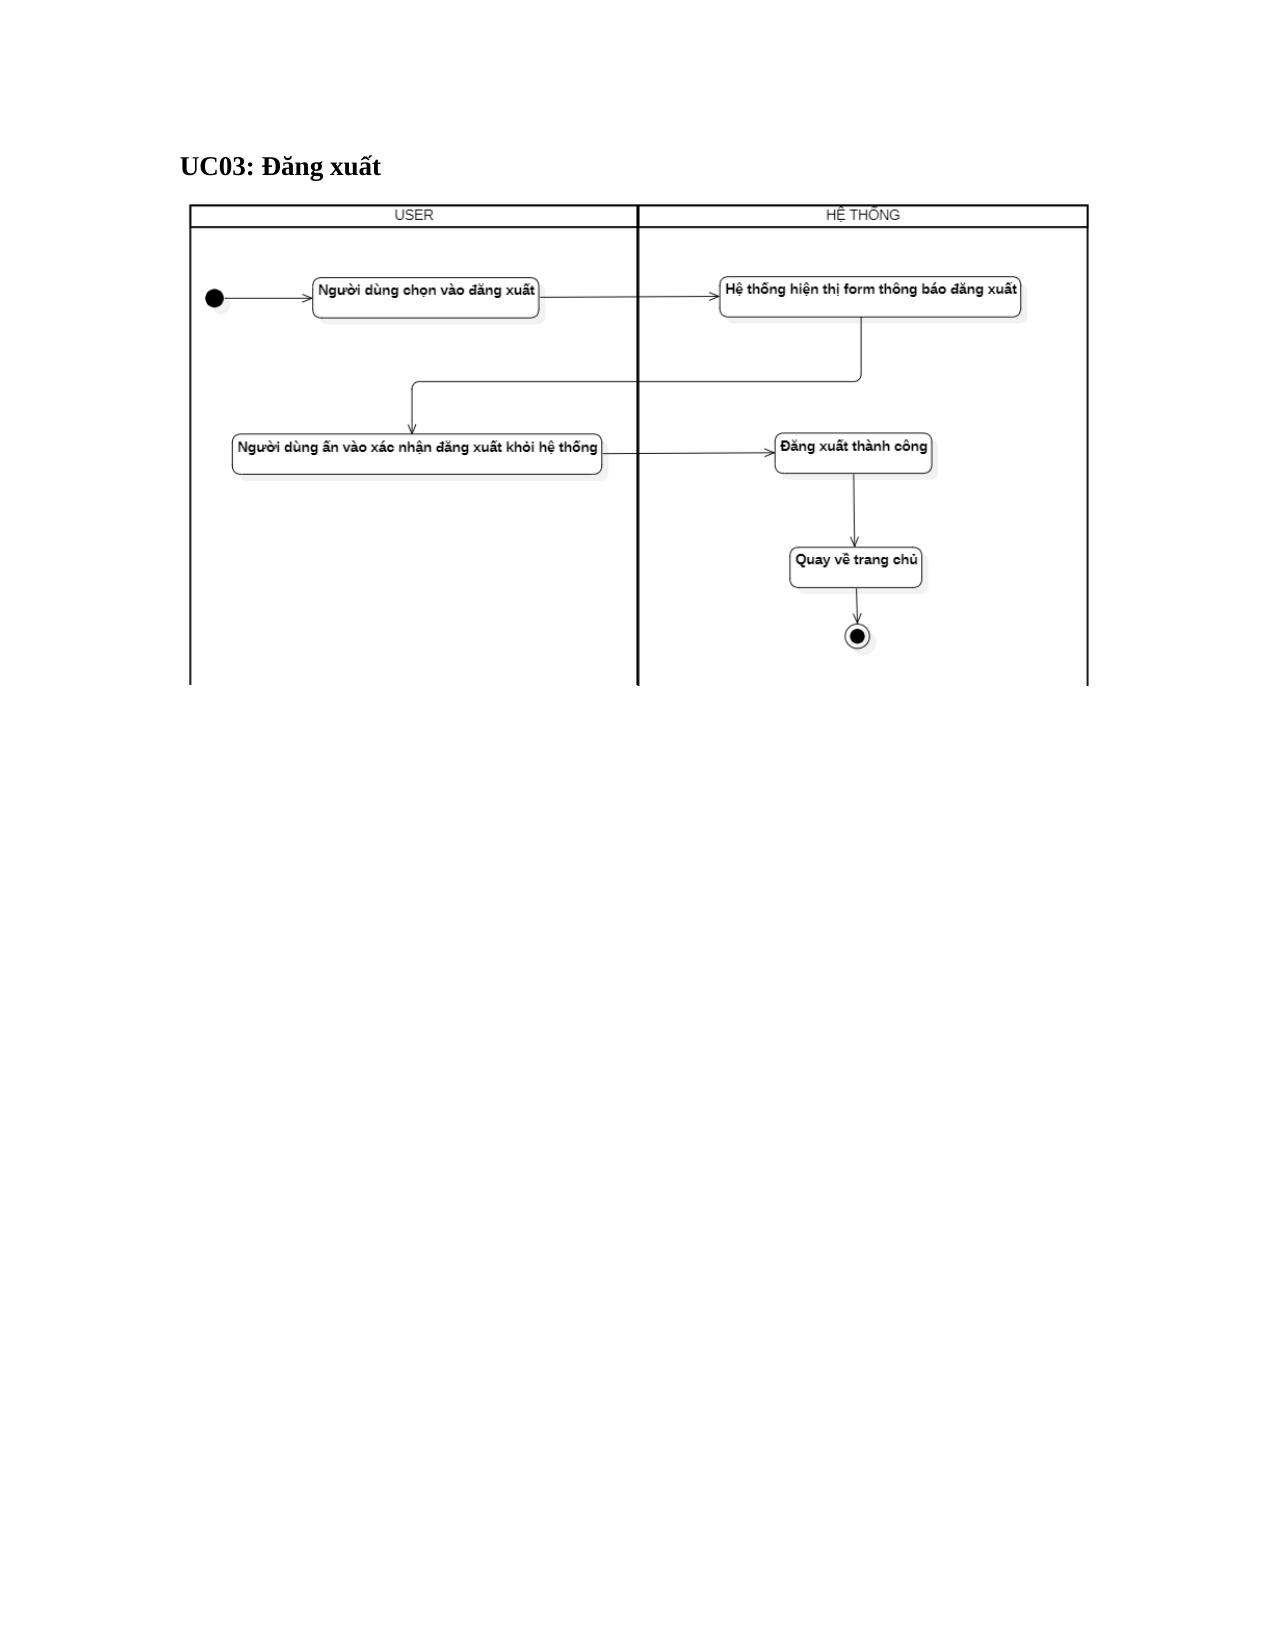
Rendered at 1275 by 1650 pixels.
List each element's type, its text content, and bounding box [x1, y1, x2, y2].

text UC03: Đăng xuất [179, 150, 1125, 181]
picture [179, 196, 1096, 686]
